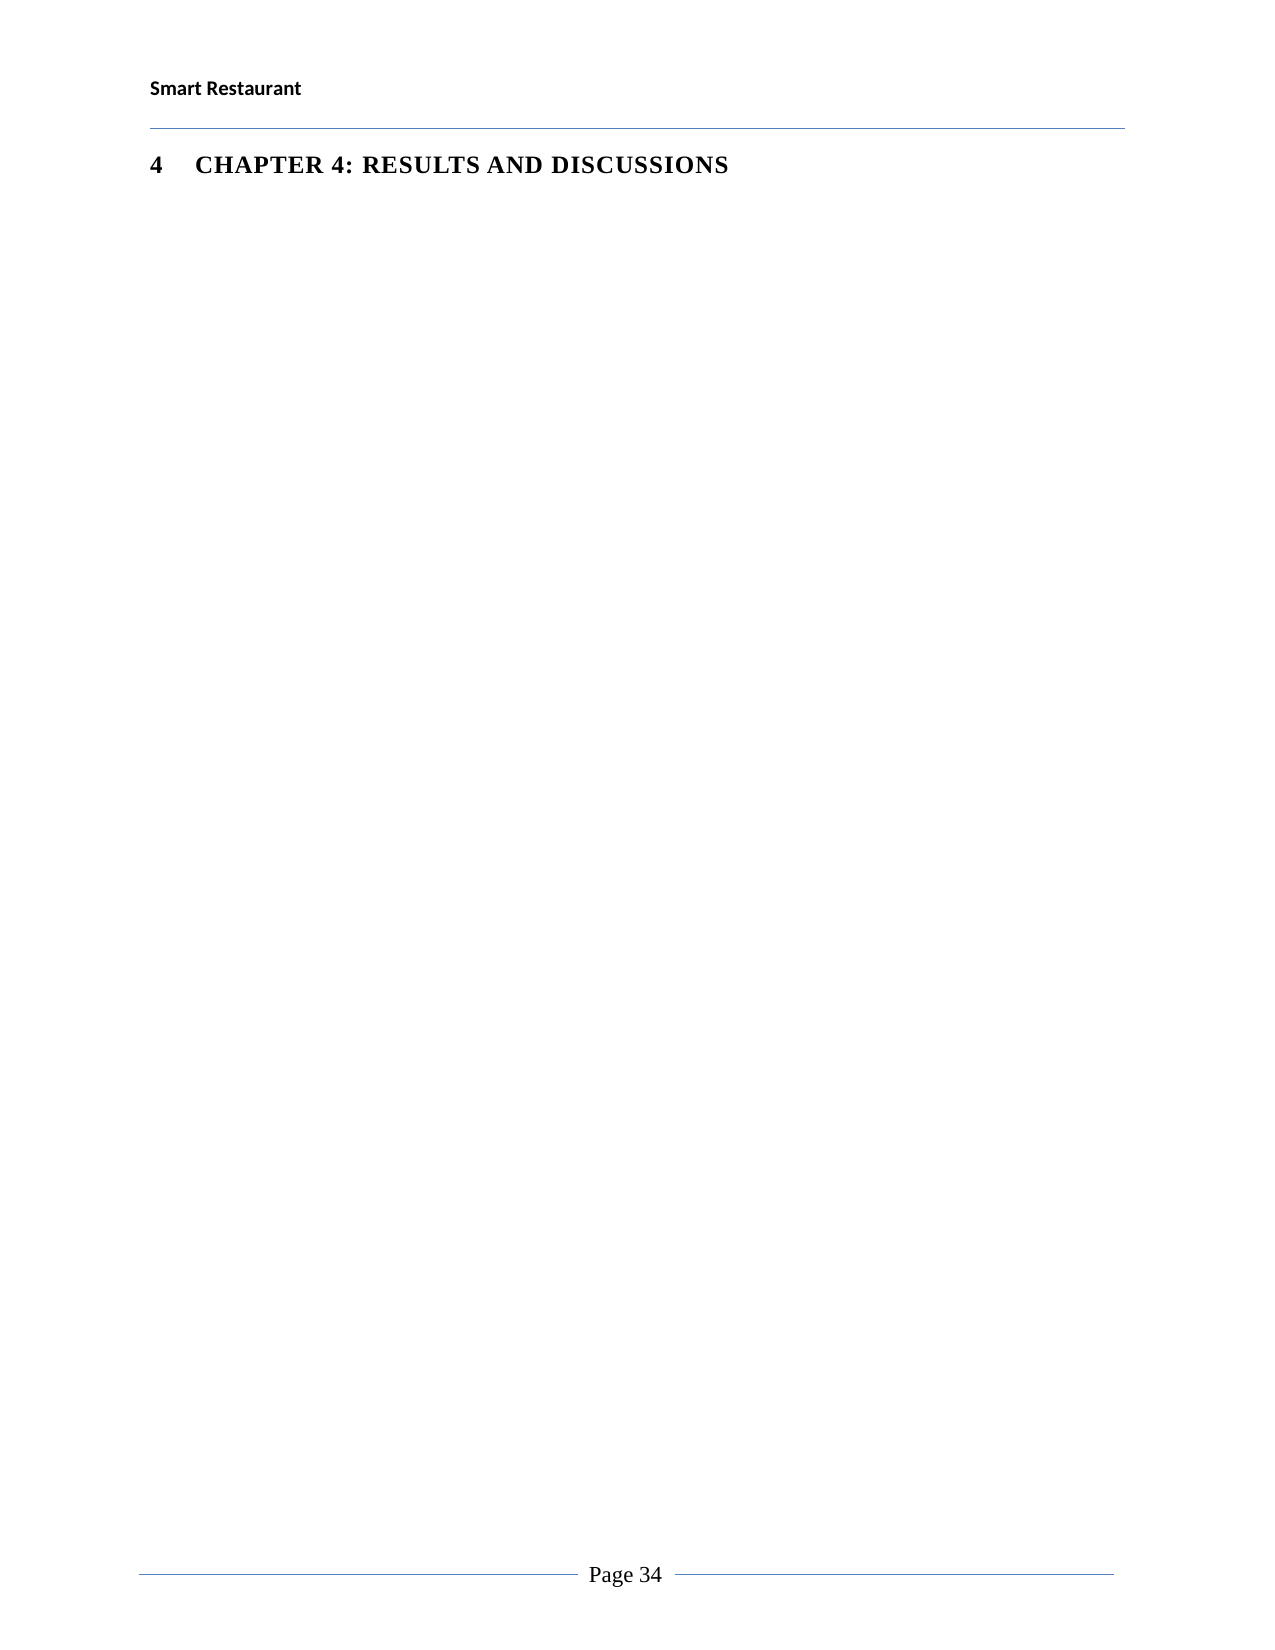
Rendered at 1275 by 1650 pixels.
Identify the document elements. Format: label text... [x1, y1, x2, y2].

subtitle CHAPTER 4: RESULTS AND DISCUSSIONS [150, 150, 1125, 179]
